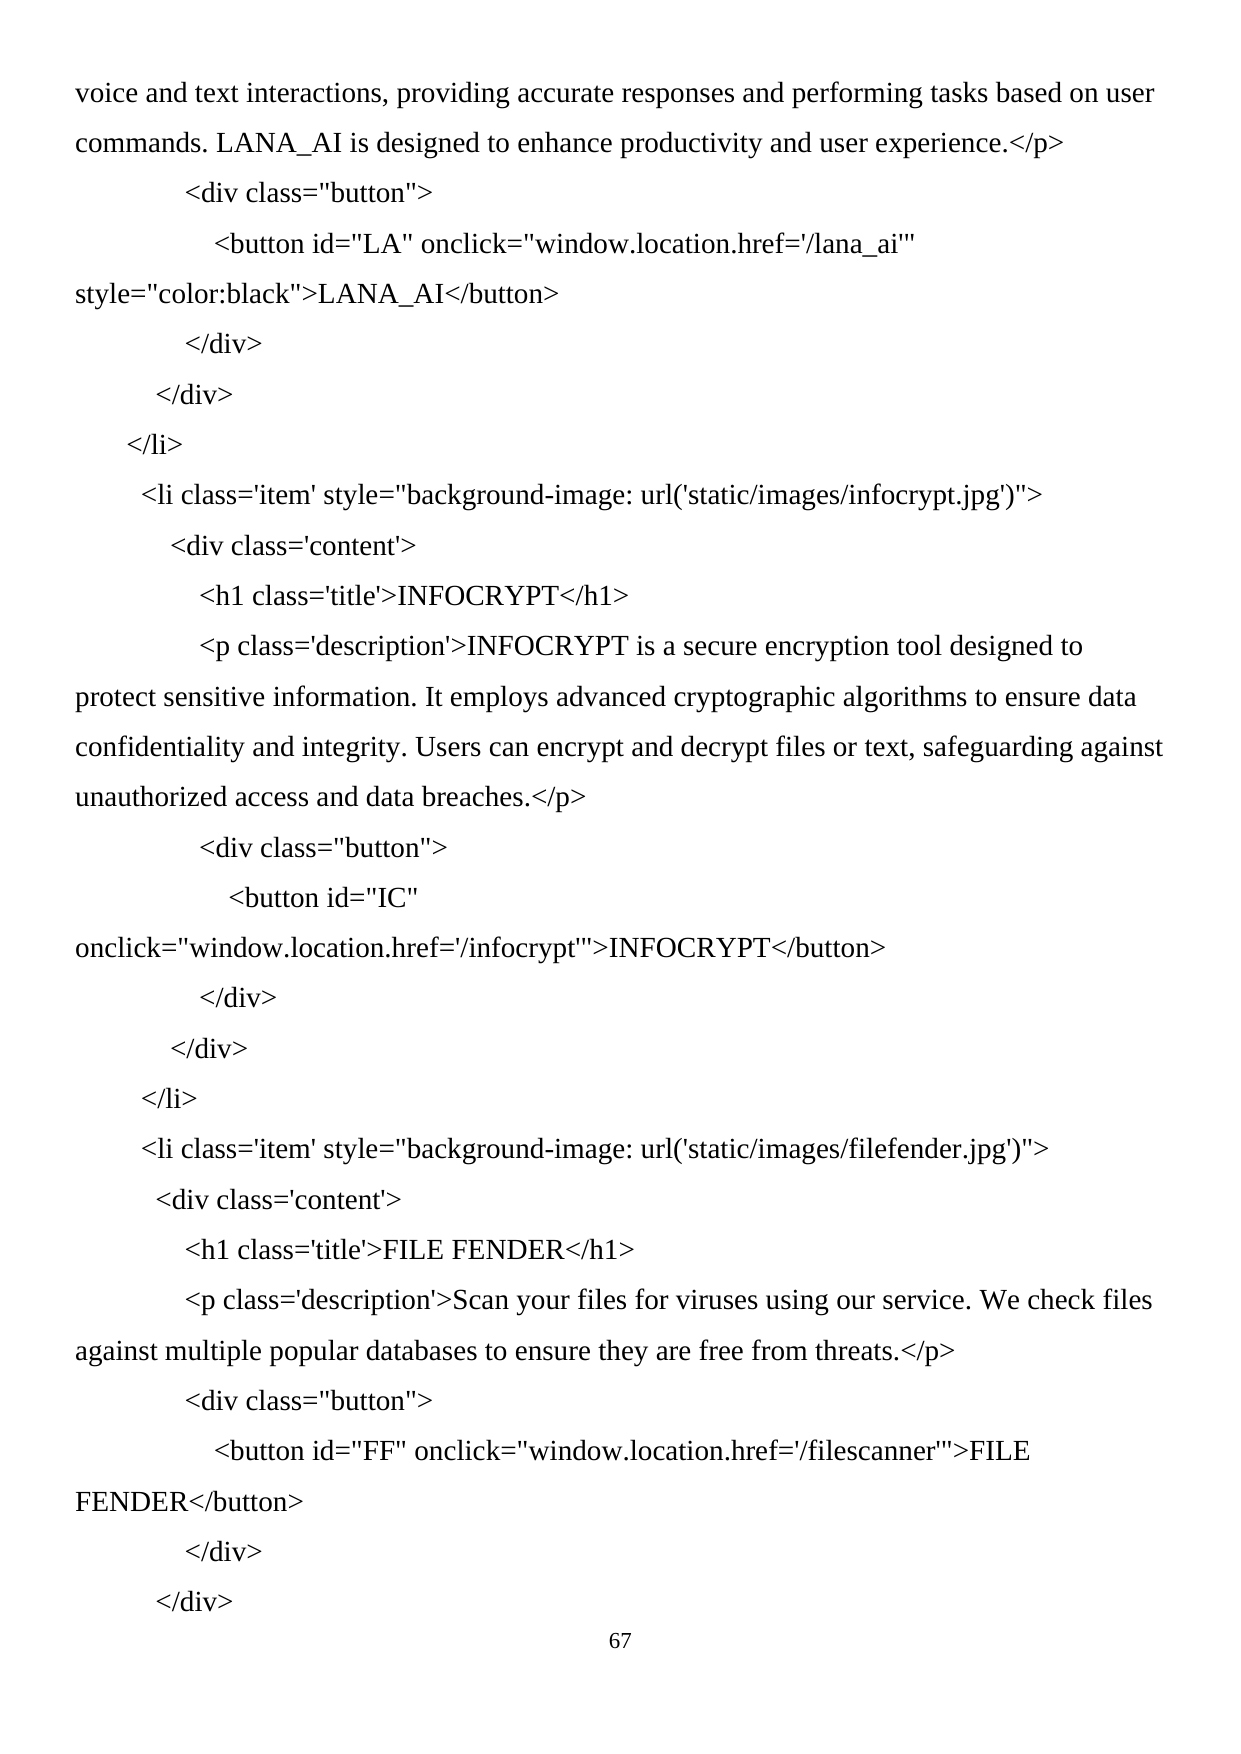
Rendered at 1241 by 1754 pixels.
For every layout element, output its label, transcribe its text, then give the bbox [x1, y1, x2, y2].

text <div class='content'> [75, 1182, 1165, 1215]
text <h1 class='title'>INFOCRYPT</h1> [75, 578, 1165, 612]
text <div class='content'> [75, 528, 1165, 561]
text </div> [75, 1534, 1165, 1568]
text <button id="LA" onclick="window.location.href='/lana_ai'" style="color:black">LANA_AI</button> [75, 226, 1165, 310]
text </div> [75, 1031, 1165, 1064]
text </li> [75, 1081, 1165, 1115]
text <li class='item' style="background-image: url('static/images/infocrypt.jpg')"> [75, 477, 1165, 511]
text </div> [75, 377, 1165, 410]
text <h1 class='title'>FILE FENDER</h1> [75, 1232, 1165, 1266]
text <div class="button"> [75, 830, 1165, 863]
text <p class='description'>Scan your files for viruses using our service. We check files against multiple popular databases to ensure they are free from threats.</p> [75, 1282, 1165, 1366]
text <li class='item' style="background-image: url('static/images/filefender.jpg')"> [75, 1132, 1165, 1165]
text </div> [75, 327, 1165, 360]
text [75, 75, 1165, 159]
text </div> [75, 981, 1165, 1014]
text <div class="button"> [75, 176, 1165, 209]
text </div> [75, 1584, 1165, 1618]
text <button id="IC" onclick="window.location.href='/infocrypt'">INFOCRYPT</button> [75, 880, 1165, 964]
text <div class="button"> [75, 1383, 1165, 1417]
text <button id="FF" onclick="window.location.href='/filescanner'">FILE FENDER</button> [75, 1433, 1165, 1517]
text </li> [75, 427, 1165, 461]
text <p class='description'>INFOCRYPT is a secure encryption tool designed to protect sensitive information. It employs advanced cryptographic algorithms to ensure data confidentiality and integrity. Users can encrypt and decrypt files or text, safeguarding against unauthorized access and data breaches.</p> [75, 628, 1165, 813]
